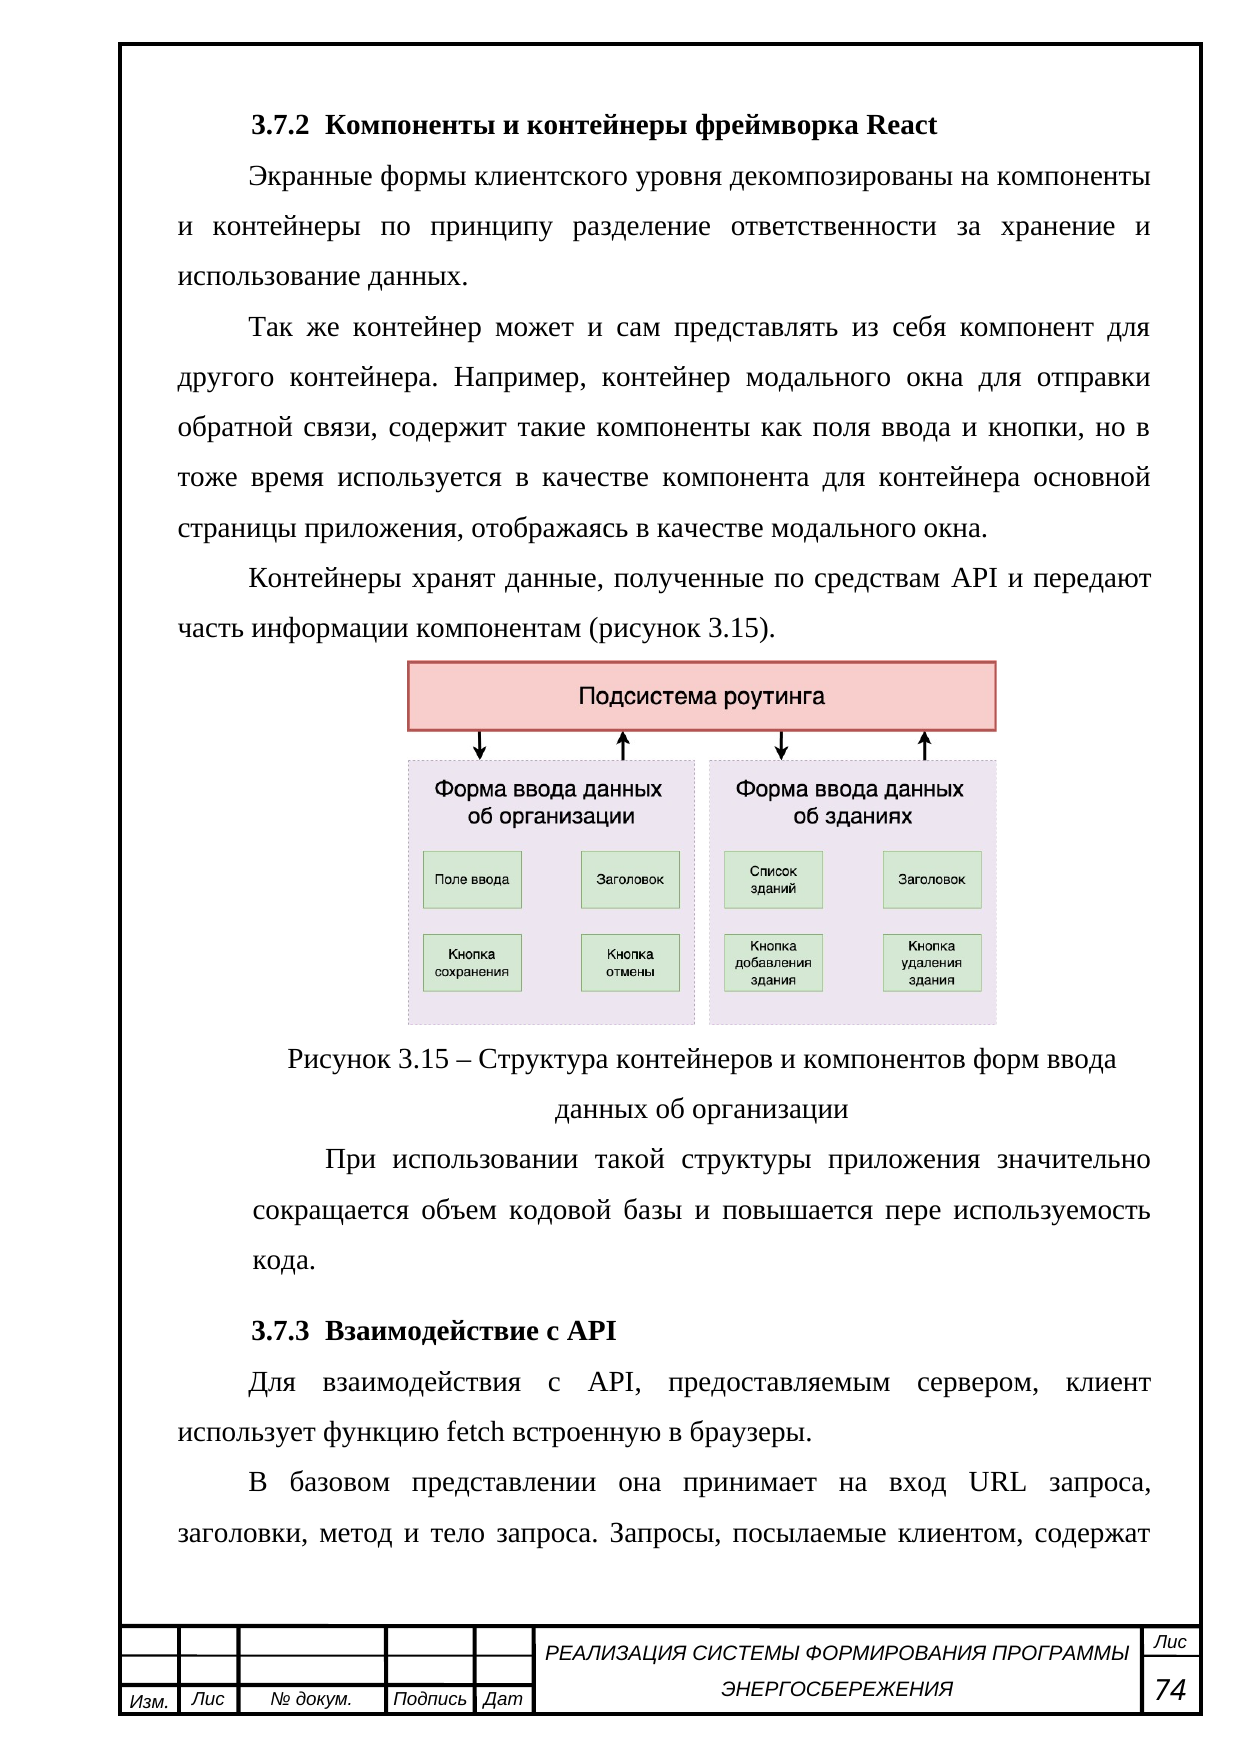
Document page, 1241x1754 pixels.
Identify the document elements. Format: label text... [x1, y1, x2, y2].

text Так же контейнер может и сам представлять из себя компонент для другого контейнера. Например, контейнер модального окна для отправки обратной связи, содержит такие компоненты как поля ввода и кнопки, но в тоже время используется в качестве компонента для контейнера основной страницы приложения, отображаясь в качестве модального окна. [177, 309, 1152, 543]
text Контейнеры хранят данные, полученные по средствам API и передают часть информации компонентам (рисунок 3.15). [177, 560, 1152, 644]
text Экранные формы клиентского уровня декомпозированы на компоненты и контейнеры по принципу разделение ответственности за хранение и использование данных. [177, 158, 1152, 292]
subtitle Взаимодействие с API [177, 1313, 1152, 1347]
text При использовании такой структуры приложения значительно сокращается объем кодовой базы и повышается пере используемость кода. [252, 1142, 1152, 1276]
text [177, 1464, 1152, 1548]
picture [407, 660, 997, 1025]
text Рисунок 3.15 – Структура контейнеров и компонентов форм ввода данных об организации [252, 1041, 1152, 1125]
subtitle Компоненты и контейнеры фреймворка React [177, 107, 1152, 141]
text Для взаимодействия с API, предоставляемым сервером, клиент использует функцию fetch встроенную в браузеры. [177, 1364, 1152, 1448]
